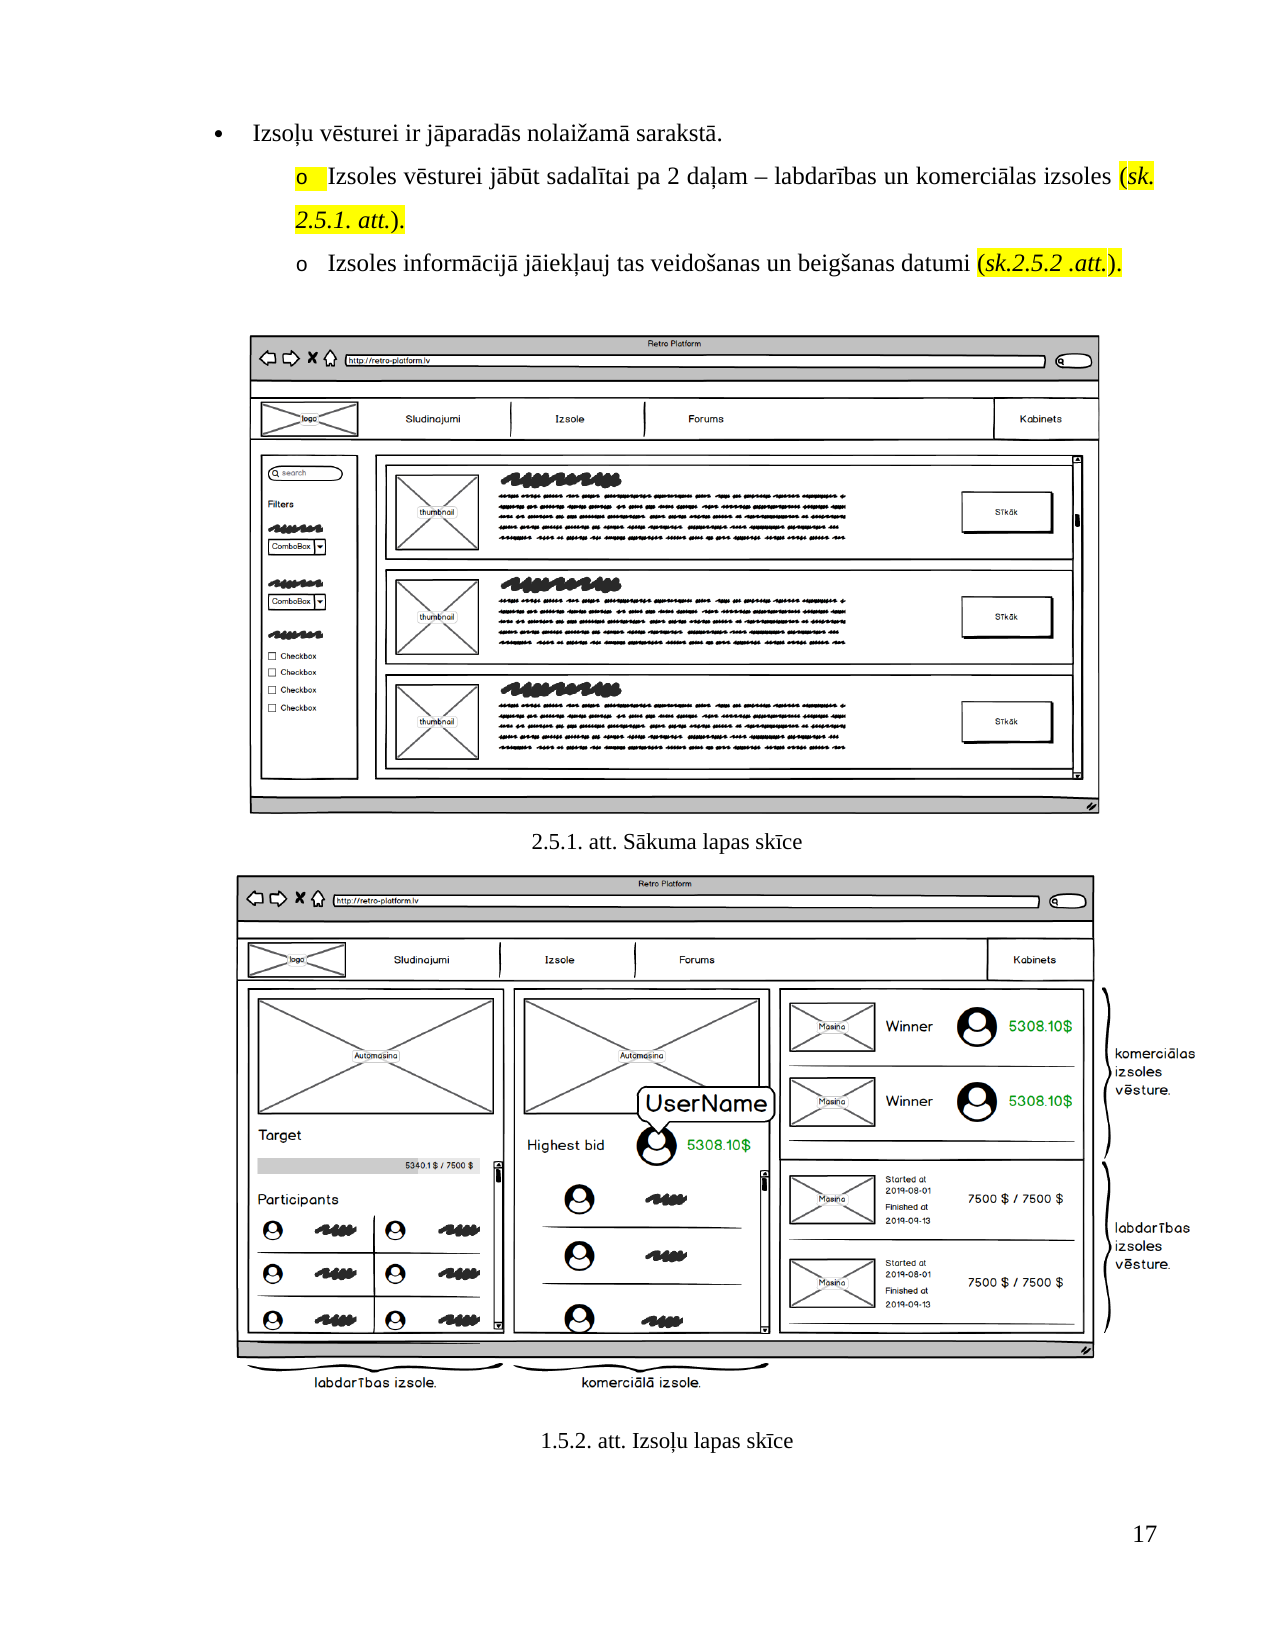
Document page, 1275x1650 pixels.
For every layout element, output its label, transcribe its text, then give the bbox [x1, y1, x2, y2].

list Izsoles informācijā jāiekļauj tas veidošanas un beigšanas datumi (sk.2.5.2 .att.). [295, 248, 1157, 278]
list Izsoļu vēsturei ir jāparadās nolaižamā sarakstā. [215, 118, 1157, 147]
picture [236, 875, 1215, 1413]
list Izsoles vēsturei jābūt sadalītai pa 2 daļam – labdarības un komerciālas izsoles (sk. 2.5.1. att.). [295, 161, 1157, 234]
picture [249, 335, 1100, 814]
text 2.5.1. att. Sākuma lapas skīce [177, 828, 1157, 855]
